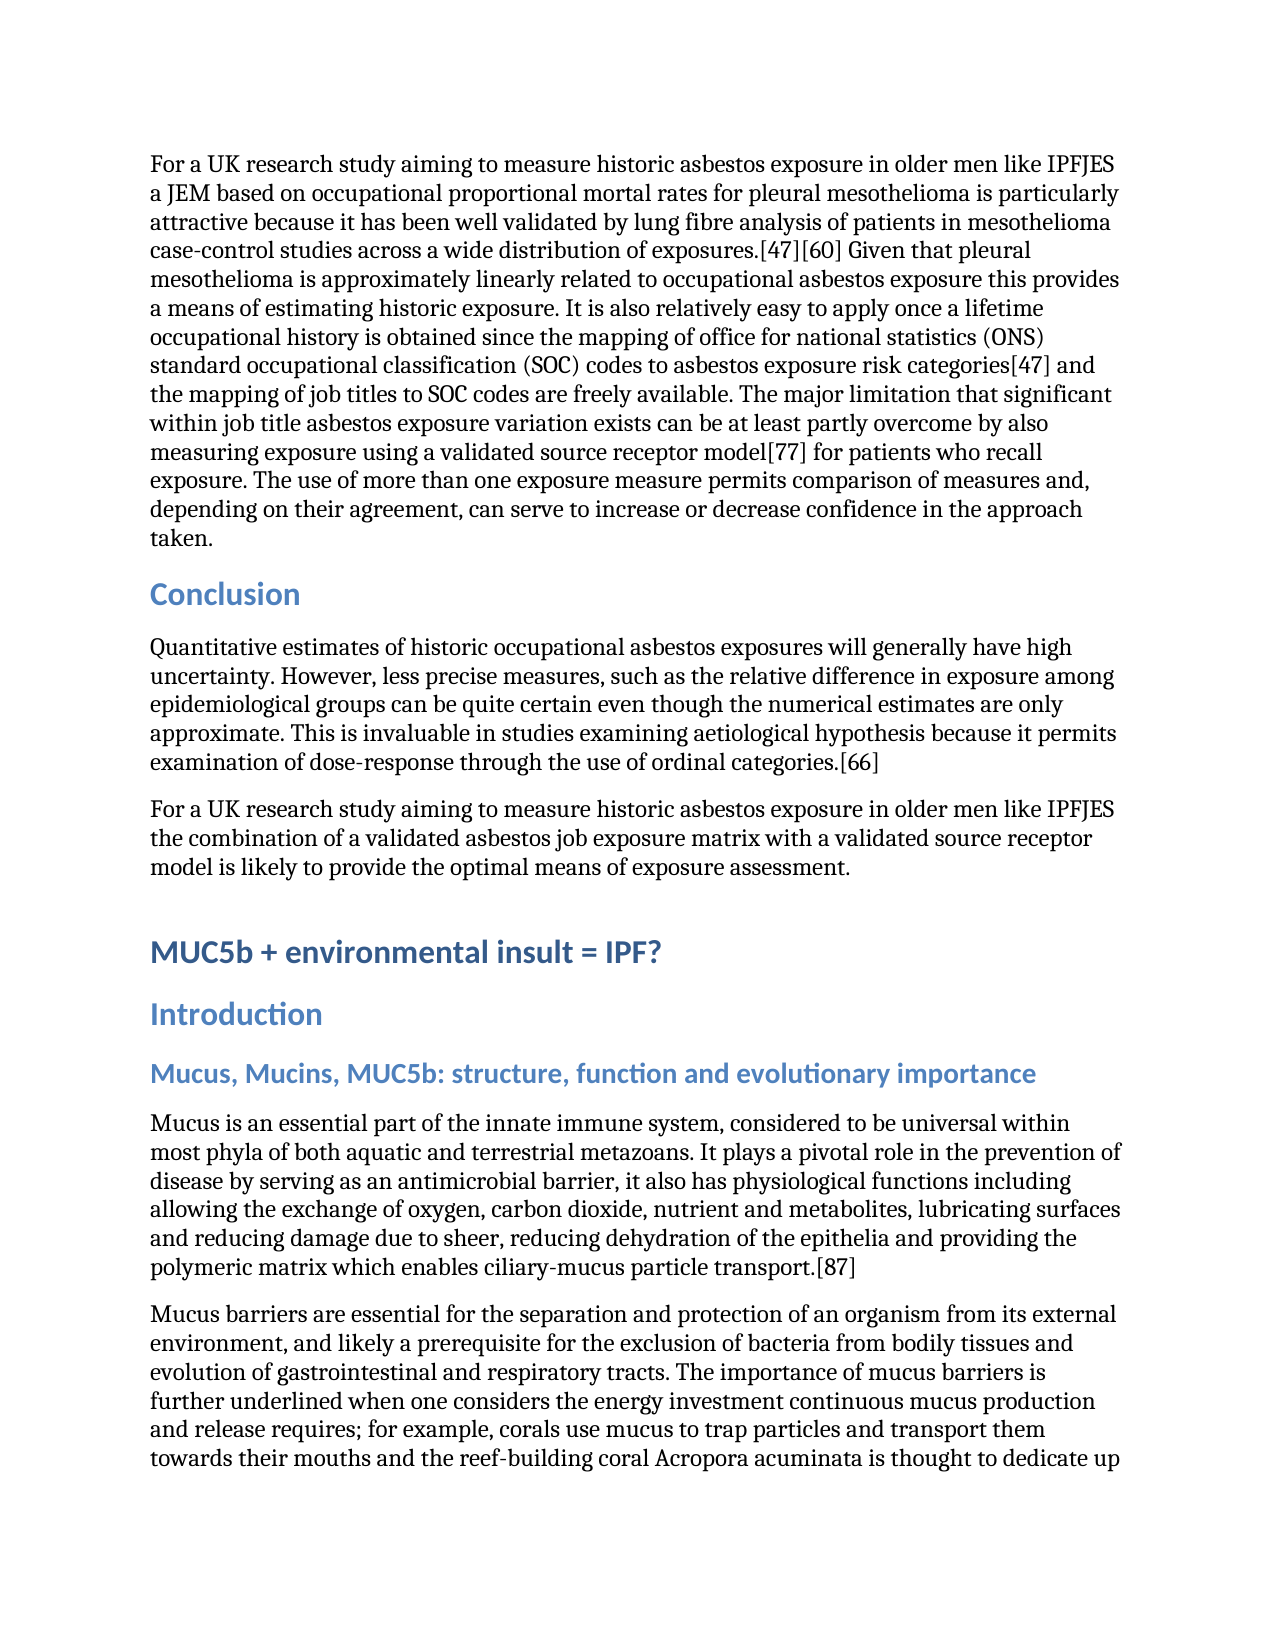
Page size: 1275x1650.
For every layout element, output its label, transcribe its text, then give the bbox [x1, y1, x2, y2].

text For a UK research study aiming to measure historic asbestos exposure in older men like IPFJES a JEM based on occupational proportional mortal rates for pleural mesothelioma is particularly attractive because it has been well validated by lung fibre analysis of patients in mesothelioma case-control studies across a wide distribution of exposures.[47][60] Given that pleural mesothelioma is approximately linearly related to occupational asbestos exposure this provides a means of estimating historic exposure. It is also relatively easy to apply once a lifetime occupational history is obtained since the mapping of office for national statistics (ONS) standard occupational classification (SOC) codes to asbestos exposure risk categories[47] and the mapping of job titles to SOC codes are freely available. The major limitation that significant within job title asbestos exposure variation exists can be at least partly overcome by also measuring exposure using a validated source receptor model[77] for patients who recall exposure. The use of more than one exposure measure permits comparison of measures and, depending on their agreement, can serve to increase or decrease confidence in the approach taken. [150, 150, 1125, 552]
subtitle MUC5b + environmental insult = IPF? [150, 932, 1125, 972]
subtitle Introduction [150, 993, 1125, 1034]
text Mucus is an essential part of the innate immune system, considered to be universal within most phyla of both aquatic and terrestrial metazoans. It plays a pivotal role in the prevention of disease by serving as an antimicrobial barrier, it also has physiological functions including allowing the exchange of oxygen, carbon dioxide, nutrient and metabolites, lubricating surfaces and reducing damage due to sheer, reducing dehydration of the epithelia and providing the polymeric matrix which enables ciliary-mucus particle transport.[87] [150, 1109, 1125, 1282]
text Quantitative estimates of historic occupational asbestos exposures will generally have high uncertainty. However, less precise measures, such as the relative difference in exposure among epidemiological groups can be quite certain even though the numerical estimates are only approximate. This is invaluable in studies examining aetiological hypothesis because it permits examination of dose-response through the use of ordinal categories.[66] [150, 633, 1125, 777]
subtitle Mucus, Mucins, MUC5b: structure, function and evolutionary importance [150, 1055, 1125, 1090]
text For a UK research study aiming to measure historic asbestos exposure in older men like IPFJES the combination of a validated asbestos job exposure matrix with a validated source receptor model is likely to provide the optimal means of exposure assessment. [150, 795, 1125, 882]
subtitle Conclusion [150, 573, 1125, 614]
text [150, 1300, 1125, 1473]
